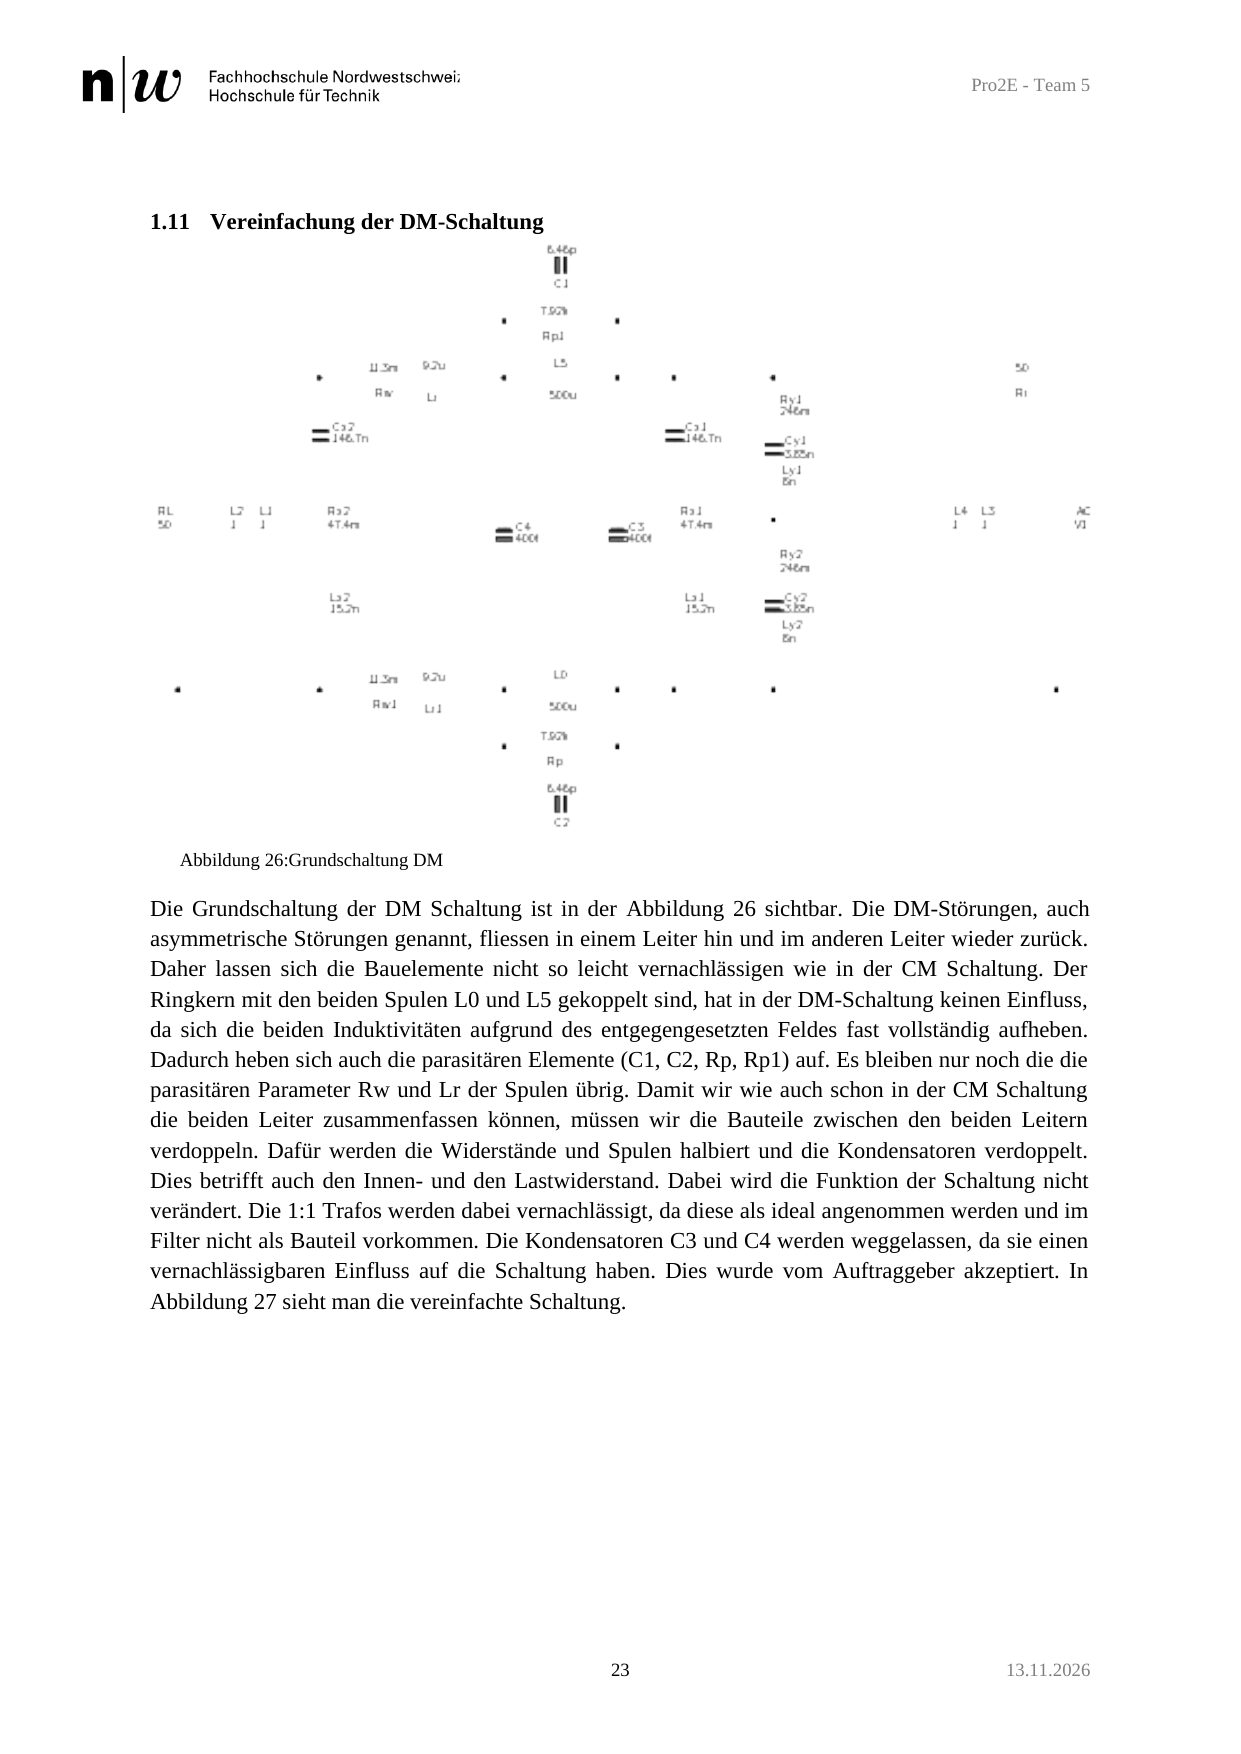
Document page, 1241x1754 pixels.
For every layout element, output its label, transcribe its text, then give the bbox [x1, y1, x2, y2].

picture [81, 56, 460, 113]
subtitle Vereinfachung der DM-Schaltung [150, 208, 544, 234]
text Abbildung 26:Grundschaltung DM [179, 849, 1090, 871]
text Die Grundschaltung der DM Schaltung ist in der Abbildung 26 sichtbar. Die DM-Störungen, auch asymmetrische Störungen genannt, fliessen in einem Leiter hin und im anderen Leiter wieder zurück. Daher lassen sich die Bauelemente nicht so leicht vernachlässigen wie in der CM Schaltung. Der Ringkern mit den beiden Spulen L0 und L5 gekoppelt sind, hat in der DM-Schaltung keinen Einfluss, da sich die beiden Induktivitäten aufgrund des entgegengesetzten Feldes fast vollständig aufheben. Dadurch heben sich auch die parasitären Elemente (C1, C2, Rp, Rp1) auf. Es bleiben nur noch die die parasitären Parameter Rw und Lr der Spulen übrig. Damit wir wie auch schon in der CM Schaltung die beiden Leiter zusammenfassen können, müssen wir die Bauteile zwischen den beiden Leitern verdoppeln. Dafür werden die Widerstände und Spulen halbiert und die Kondensatoren verdoppelt. Dies betrifft auch den Innen- und den Lastwiderstand. Dabei wird die Funktion der Schaltung nicht verändert. Die 1:1 Trafos werden dabei vernachlässigt, da diese als ideal angenommen werden und im Filter nicht als Bauteil vorkommen. Die Kondensatoren C3 und C4 werden weggelassen, da sie einen vernachlässigbaren Einfluss auf die Schaltung haben. Dies wurde vom Auftraggeber akzeptiert. In Abbildung 27 sieht man die vereinfachte Schaltung. [150, 895, 1090, 1314]
